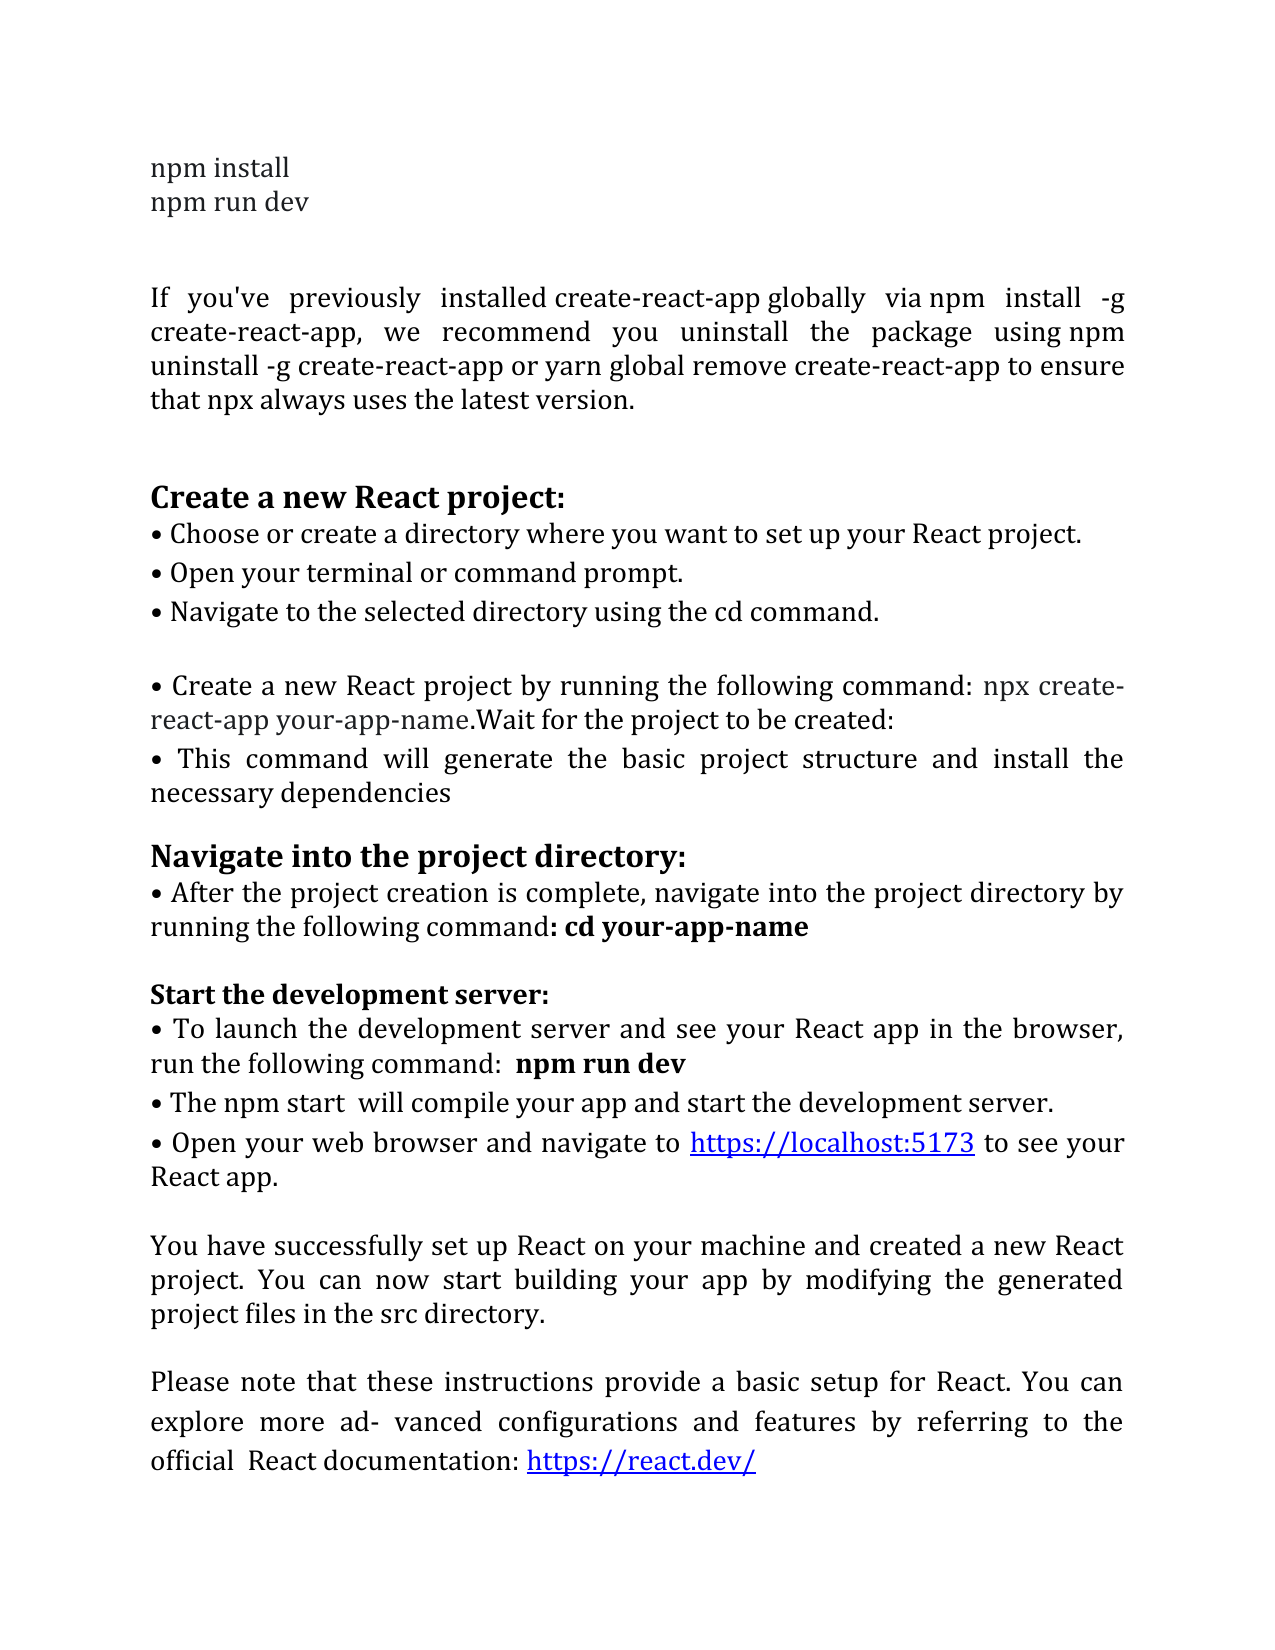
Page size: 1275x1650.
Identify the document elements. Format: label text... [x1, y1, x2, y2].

text Navigate into the project directory: [150, 836, 1125, 874]
text • Create a new React project by running the following command: npx create-react-app your-app-name.Wait for the project to be created: [150, 667, 1125, 736]
text Create a new React project: [150, 477, 1125, 516]
text • The npm start will compile your app and start the development server. [150, 1085, 1125, 1119]
text • Open your web browser and navigate to https://localhost:5173 to see your React app. [150, 1125, 1125, 1193]
text Please note that these instructions provide a basic setup for React. You can explore more ad- vanced configurations and features by referring to the official React documentation: https://react.dev/ [150, 1364, 1125, 1477]
text npm install [150, 150, 1125, 184]
text • Open your terminal or command prompt. [150, 555, 1125, 589]
text You have successfully set up React on your machine and created a new React project. You can now start building your app by modifying the generated project files in the src directory. [150, 1227, 1125, 1330]
text If you've previously installed create-react-app globally via npm install -g create-react-app, we recommend you uninstall the package using npm uninstall -g create-react-app or yarn global remove create-react-app to ensure that npx always uses the latest version. [150, 279, 1125, 416]
text Start the development server: [150, 977, 1125, 1011]
text • Navigate to the selected directory using the cd command. [150, 594, 1125, 628]
text npm run dev [150, 184, 1125, 218]
text • After the project creation is complete, navigate into the project directory by running the following command: cd your-app-name [150, 874, 1125, 943]
text • Choose or create a directory where you want to set up your React project. [150, 516, 1125, 550]
text • To launch the development server and see your React app in the browser, run the following command: npm run dev [150, 1011, 1125, 1079]
text • This command will generate the basic project structure and install the necessary dependencies [150, 740, 1125, 809]
